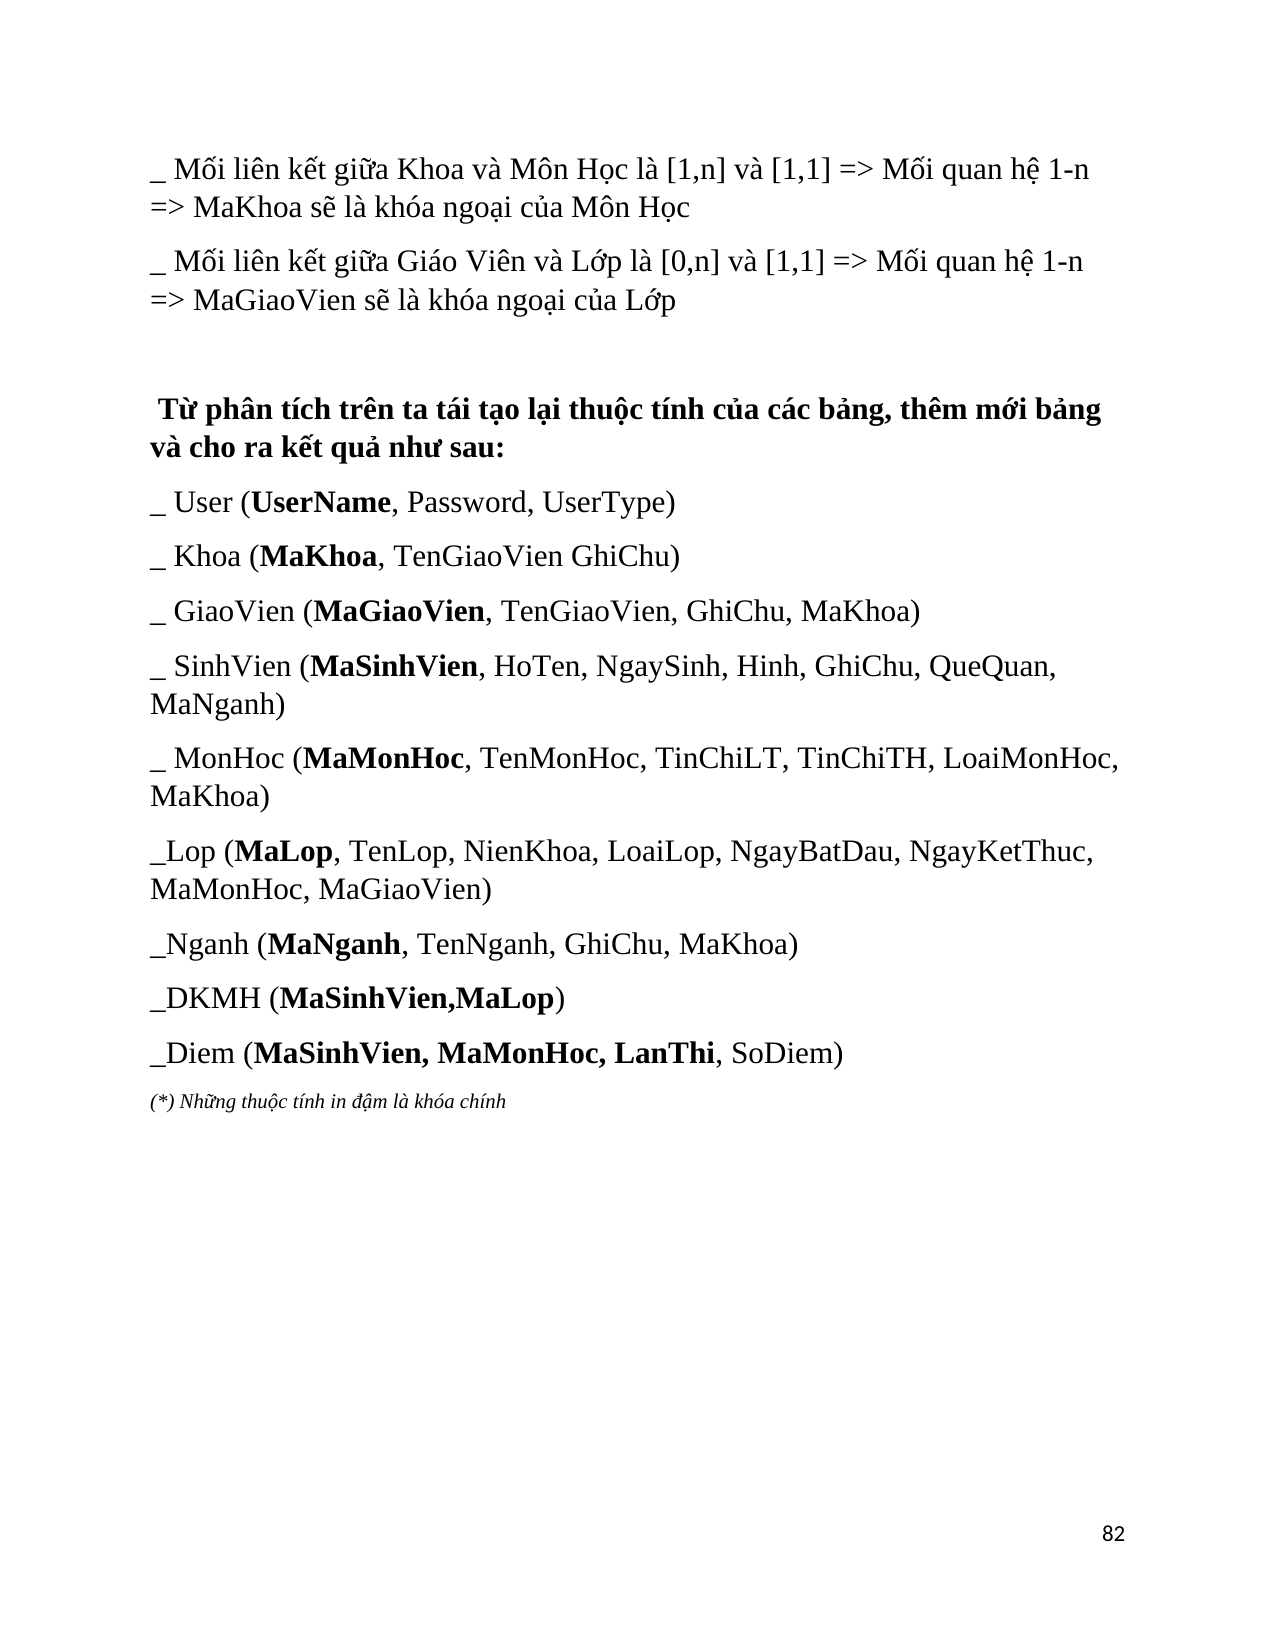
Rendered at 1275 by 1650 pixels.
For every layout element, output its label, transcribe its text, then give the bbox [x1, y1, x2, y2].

text Từ phân tích trên ta tái tạo lại thuộc tính của các bảng, thêm mới bảng và cho ra kết quả như sau: [150, 390, 1125, 464]
text _DKMH (MaSinhVien,MaLop) [150, 980, 1125, 1016]
text _Nganh (MaNganh, TenNganh, GhiChu, MaKhoa) [150, 925, 1125, 961]
text _ SinhVien (MaSinhVien, HoTen, NgaySinh, Hinh, GhiChu, QueQuan, MaNganh) [150, 647, 1125, 721]
text (*) Những thuộc tính in đậm là khóa chính [150, 1089, 1125, 1113]
text _Lop (MaLop, TenLop, NienKhoa, LoaiLop, NgayBatDau, NgayKetThuc, MaMonHoc, MaGiaoVien) [150, 832, 1125, 906]
text _ User (UserName, Password, UserType) [150, 483, 1125, 519]
text _ MonHoc (MaMonHoc, TenMonHoc, TinChiLT, TinChiTH, LoaiMonHoc, MaKhoa) [150, 739, 1125, 813]
text _ GiaoVien (MaGiaoVien, TenGiaoVien, GhiChu, MaKhoa) [150, 592, 1125, 628]
text _Diem (MaSinhVien, MaMonHoc, LanThi, SoDiem) [150, 1034, 1125, 1070]
text _ Mối liên kết giữa Giáo Viên và Lớp là [0,n] và [1,1] => Mối quan hệ 1-n => MaGiaoVien sẽ là khóa ngoại của Lớp [150, 243, 1125, 317]
text _ Khoa (MaKhoa, TenGiaoVien GhiChu) [150, 537, 1125, 573]
text _ Mối liên kết giữa Khoa và Môn Học là [1,n] và [1,1] => Mối quan hệ 1-n => MaKhoa sẽ là khóa ngoại của Môn Học [150, 150, 1125, 224]
